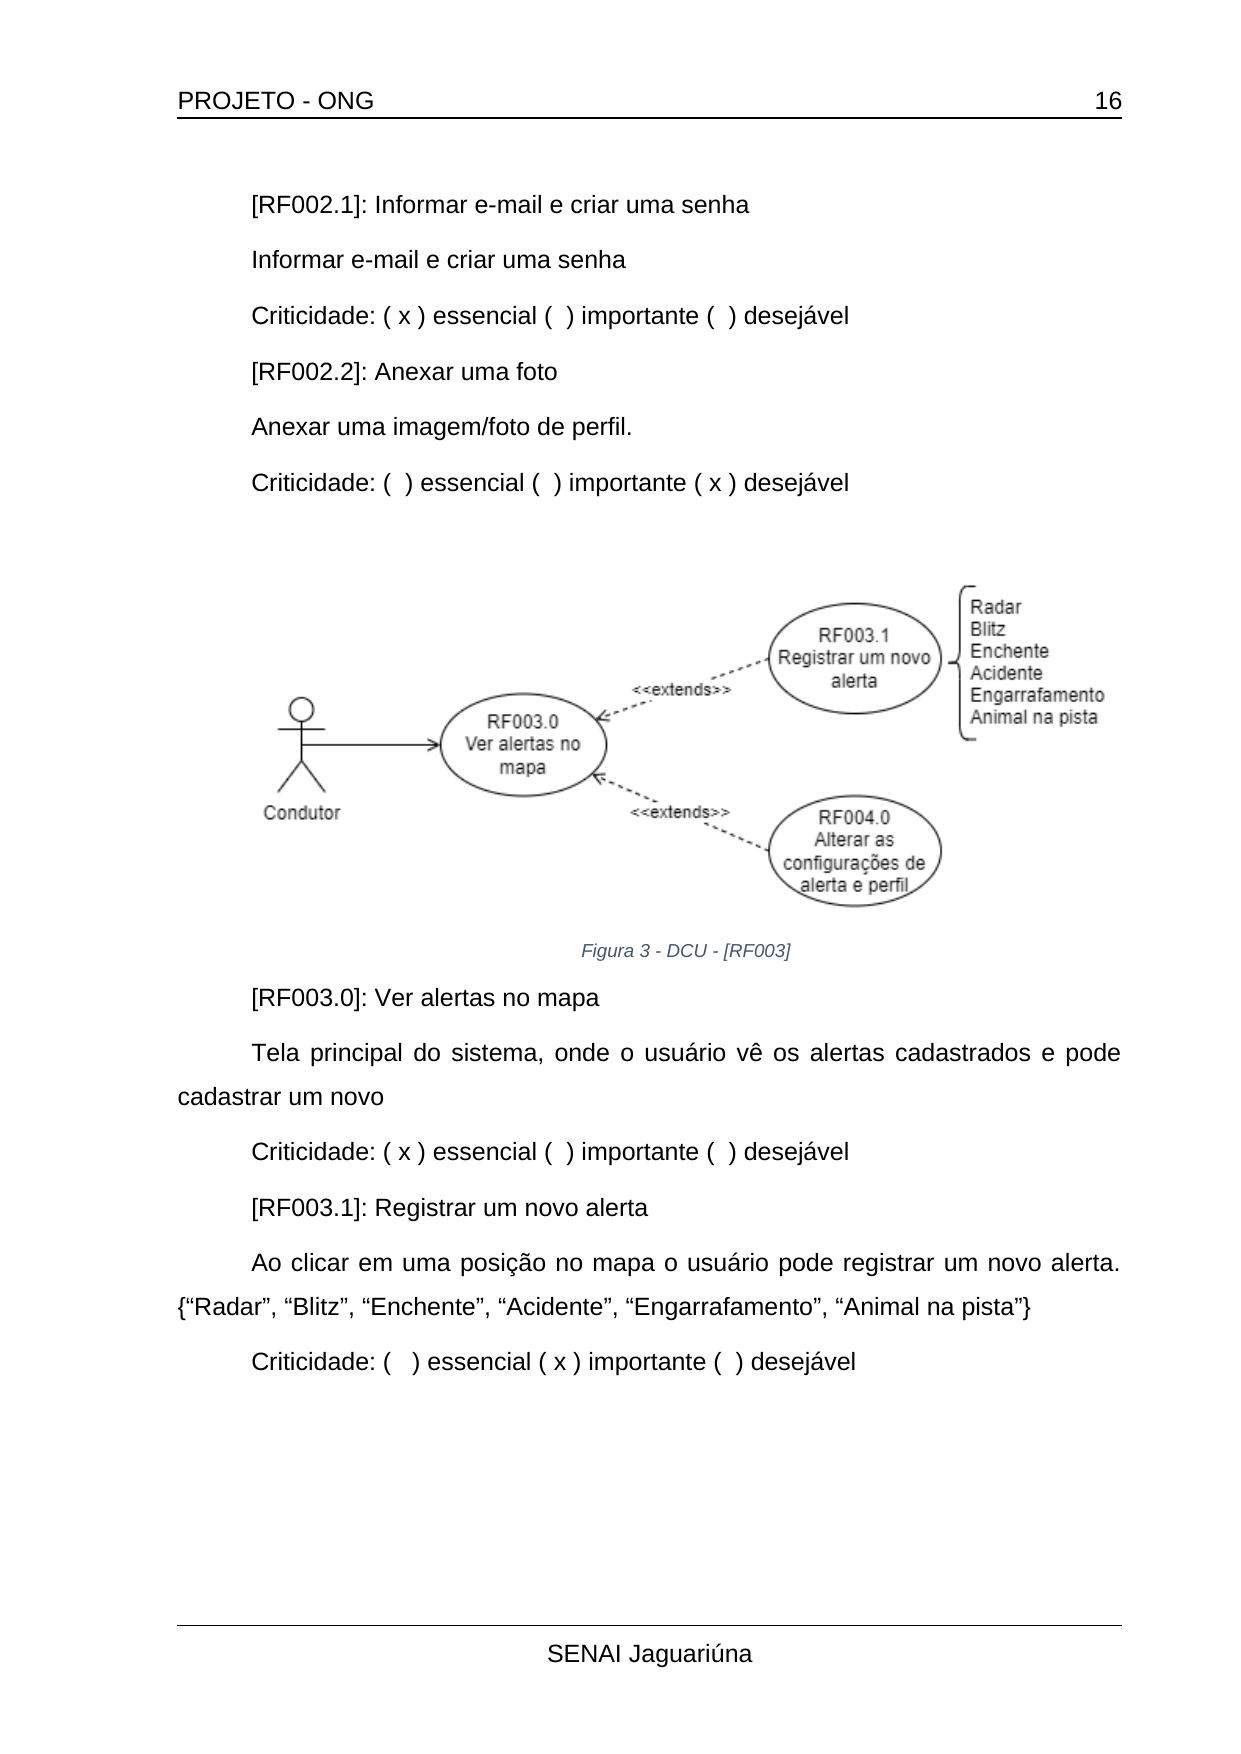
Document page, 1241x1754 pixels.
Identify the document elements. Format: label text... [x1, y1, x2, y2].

text [RF002.2]: Anexar uma foto [177, 357, 1122, 385]
text Ao clicar em uma posição no mapa o usuário pode registrar um novo alerta. {“Radar”, “Blitz”, “Enchente”, “Acidente”, “Engarrafamento”, “Animal na pista”} [177, 1248, 1122, 1320]
text [RF003.1]: Registrar um novo alerta [177, 1193, 1122, 1221]
text Criticidade: ( ) essencial ( ) importante ( x ) desejável [177, 468, 1122, 497]
text Informar e-mail e criar uma senha [177, 245, 1122, 274]
text [RF003.0]: Ver alertas no mapa [177, 983, 1122, 1011]
text [RF002.1]: Informar e-mail e criar uma senha [177, 190, 1122, 218]
text Tela principal do sistema, onde o usuário vê os alertas cadastrados e pode cadastrar um novo [177, 1038, 1122, 1110]
text Anexar uma imagem/foto de perfil. [177, 412, 1122, 441]
text Criticidade: ( x ) essencial ( ) importante ( ) desejável [177, 1137, 1122, 1166]
text Criticidade: ( ) essencial ( x ) importante ( ) desejável [177, 1347, 1122, 1376]
text Figura 3 - DCU - [RF003] [177, 940, 1122, 962]
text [177, 301, 1122, 330]
picture [251, 579, 1111, 914]
